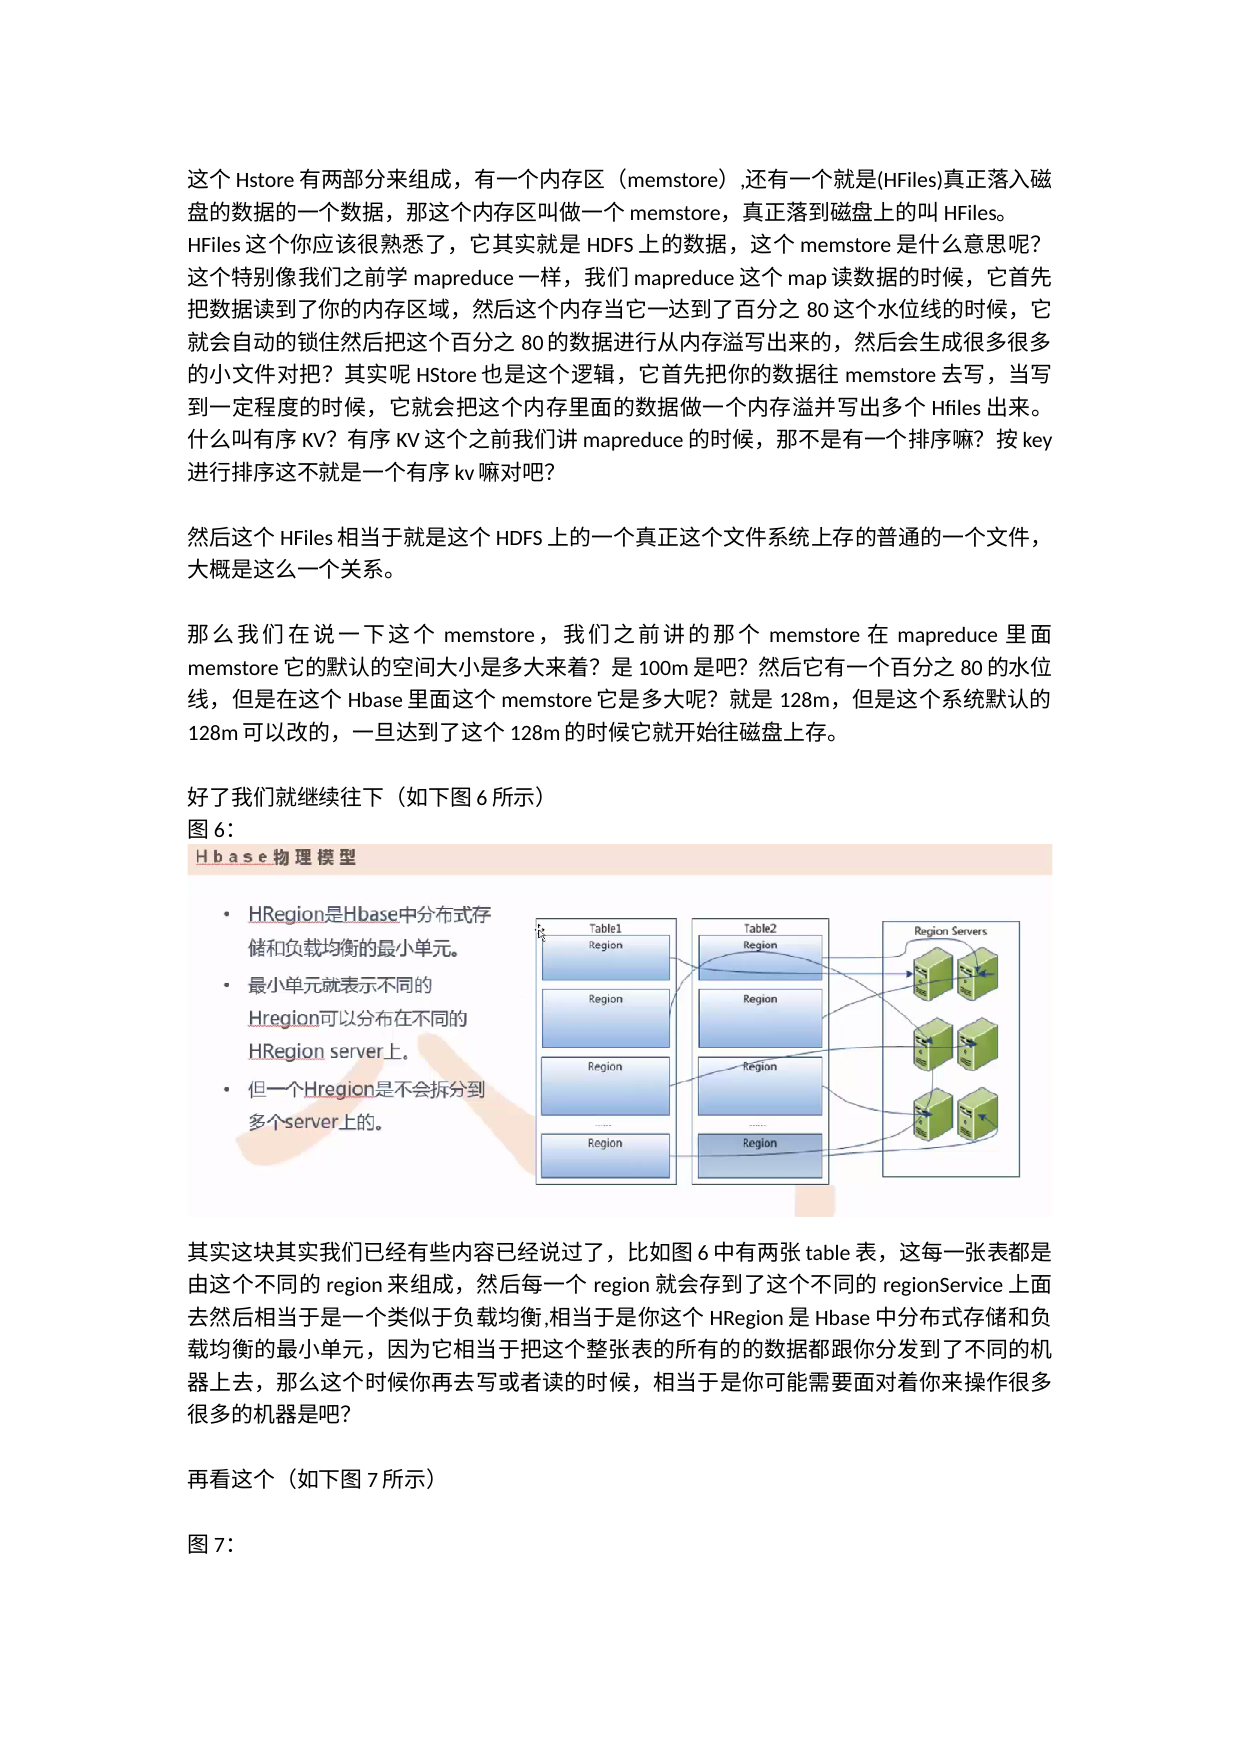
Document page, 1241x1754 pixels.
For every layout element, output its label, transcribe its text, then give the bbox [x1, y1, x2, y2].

text 这个Hstore有两部分来组成，有一个内存区（memstore）,还有一个就是(HFiles)真正落入磁盘的数据的一个数据，那这个内存区叫做一个memstore，真正落到磁盘上的叫HFiles。 [187, 162, 1053, 227]
text 其实这块其实我们已经有些内容已经说过了，比如图6中有两张table表，这每一张表都是由这个不同的region来组成，然后每一个region就会存到了这个不同的regionService上面去然后相当于是一个类似于负载均衡,相当于是你这个HRegion是Hbase中分布式存储和负载均衡的最小单元，因为它相当于把这个整张表的所有的的数据都跟你分发到了不同的机器上去，那么这个时候你再去写或者读的时候，相当于是你可能需要面对着你来操作很多很多的机器是吧？ [187, 1234, 1053, 1429]
text 好了我们就继续往下（如下图6所示） [187, 779, 1053, 812]
text 那么我们在说一下这个memstore，我们之前讲的那个memstore在mapreduce里面memstore它的默认的空间大小是多大来着？是100m是吧？然后它有一个百分之80的水位线，但是在这个Hbase里面这个memstore它是多大呢？就是128m，但是这个系统默认的128m可以改的，一旦达到了这个128m的时候它就开始往磁盘上存。 [187, 617, 1053, 747]
text HFiles这个你应该很熟悉了，它其实就是HDFS上的数据，这个memstore是什么意思呢？这个特别像我们之前学mapreduce一样，我们mapreduce这个map读数据的时候，它首先把数据读到了你的内存区域，然后这个内存当它一达到了百分之80这个水位线的时候，它就会自动的锁住然后把这个百分之80的数据进行从内存溢写出来的，然后会生成很多很多的小文件对把？其实呢HStore也是这个逻辑，它首先把你的数据往memstore去写，当写到一定程度的时候，它就会把这个内存里面的数据做一个内存溢并写出多个Hfiles出来。什么叫有序KV？有序KV这个之前我们讲mapreduce的时候，那不是有一个排序嘛？按key进行排序这不就是一个有序kv嘛对吧？ [187, 227, 1053, 487]
picture [187, 844, 1053, 1217]
text 图6： [187, 812, 1053, 844]
text 再看这个（如下图7所示） [187, 1462, 1053, 1494]
text 然后这个HFiles相当于就是这个HDFS上的一个真正这个文件系统上存的普通的一个文件，大概是这么一个关系。 [187, 519, 1053, 584]
text 图7： [187, 1527, 1053, 1559]
